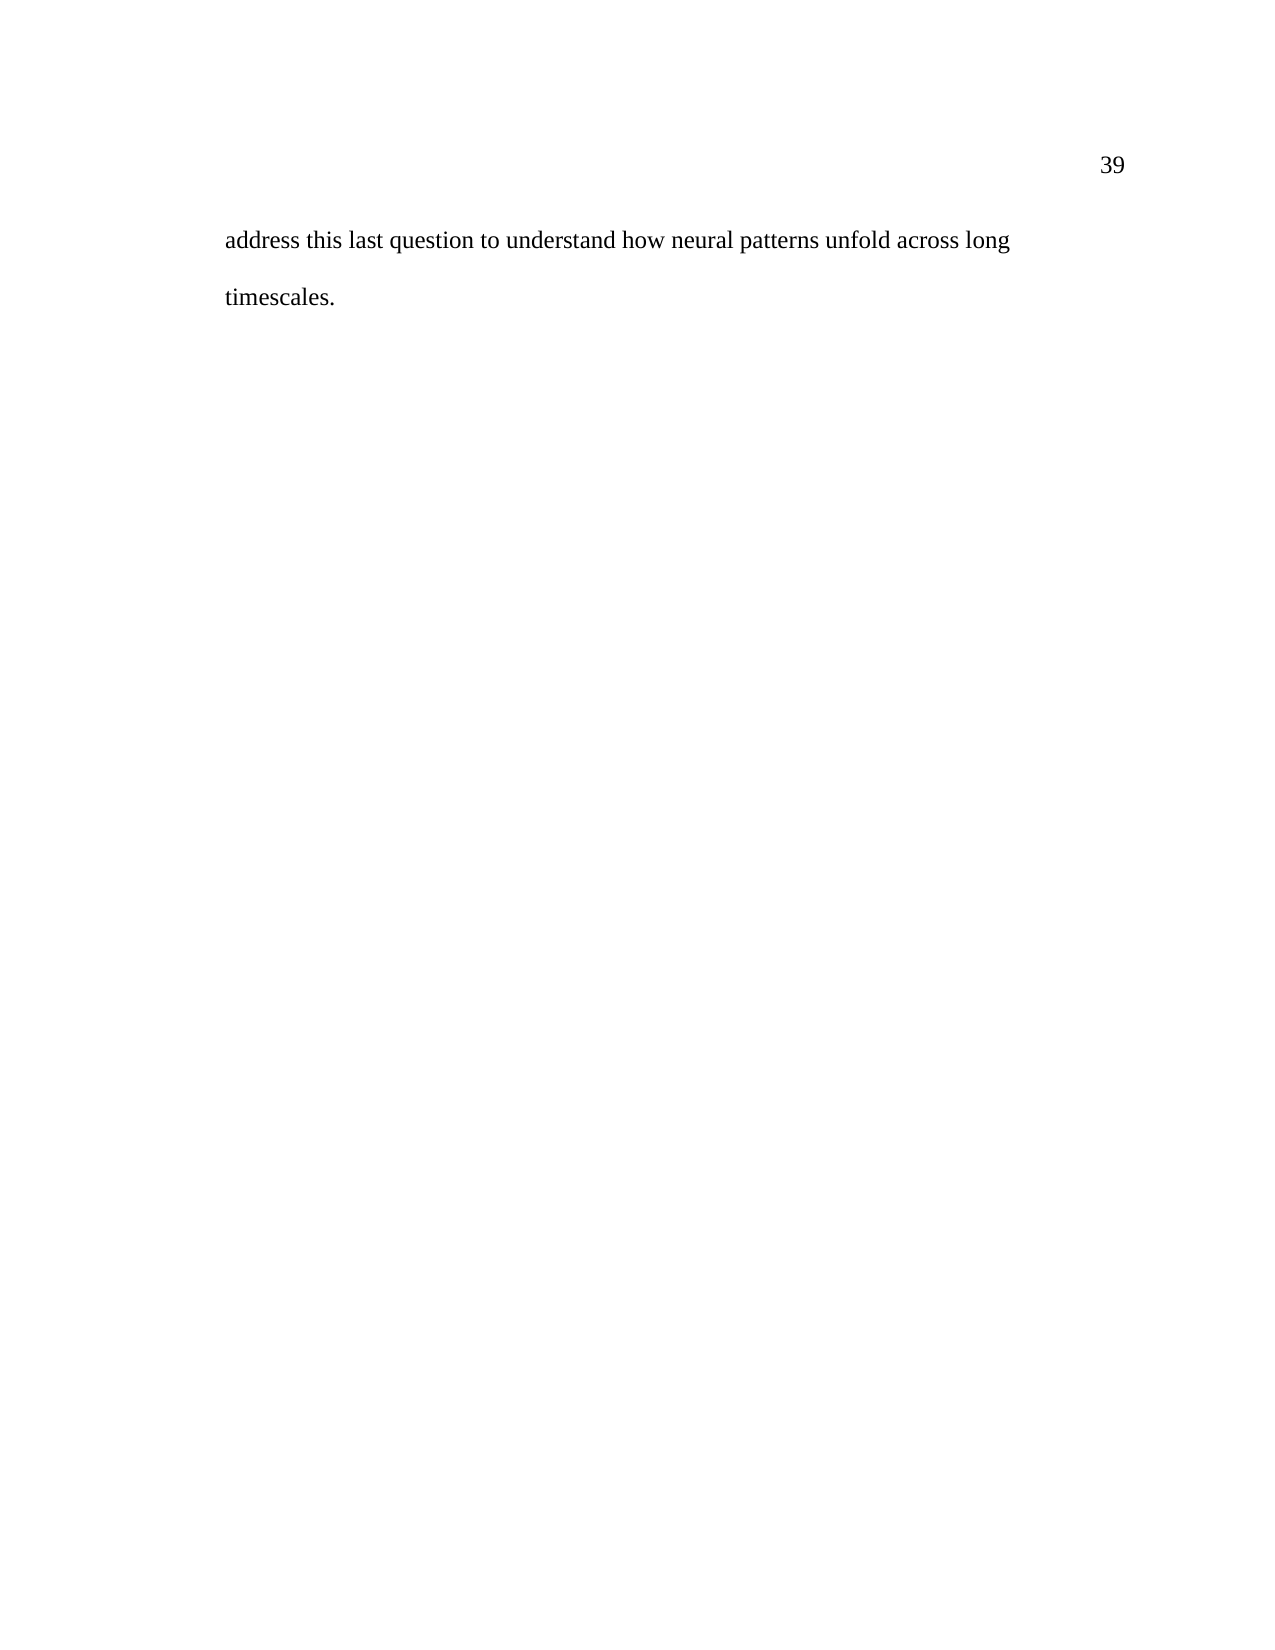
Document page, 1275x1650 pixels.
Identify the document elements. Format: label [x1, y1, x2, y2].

text [225, 225, 1125, 311]
